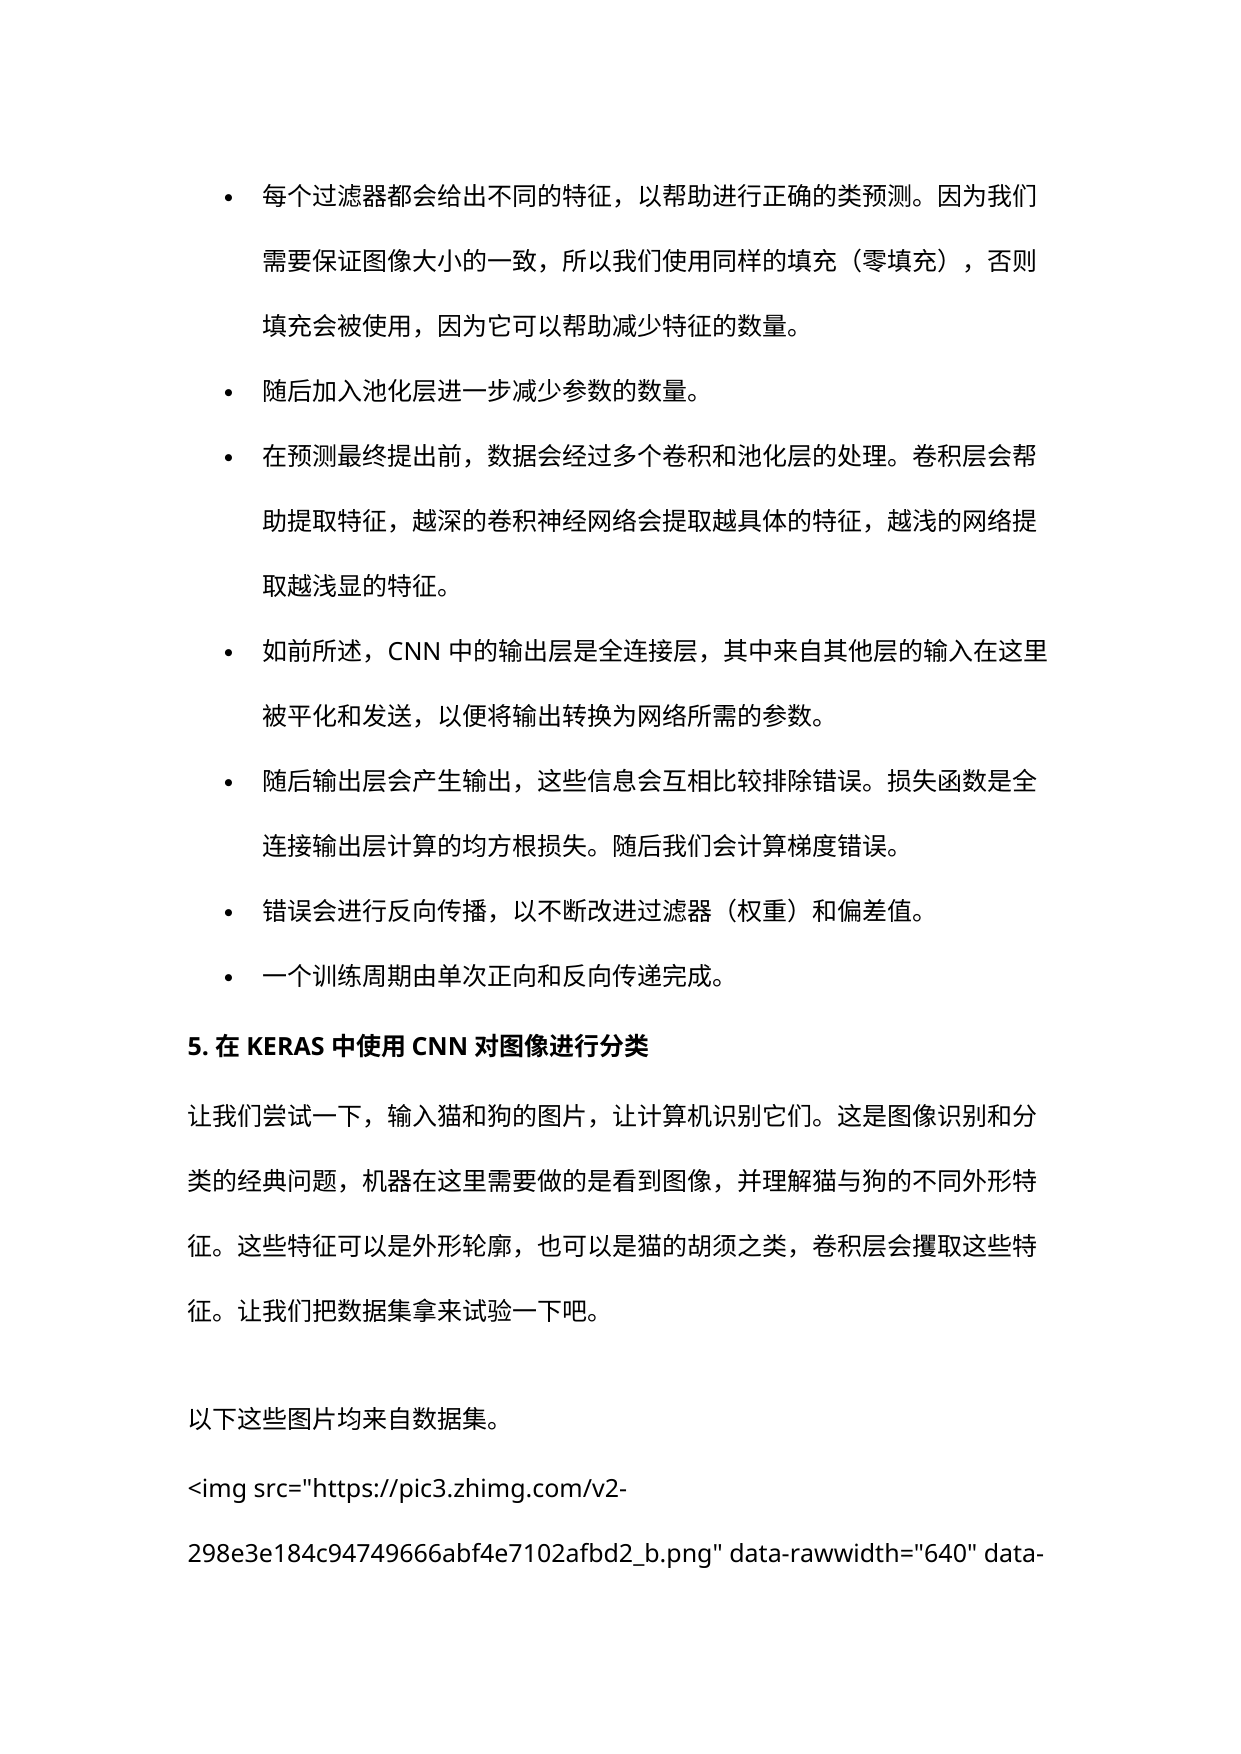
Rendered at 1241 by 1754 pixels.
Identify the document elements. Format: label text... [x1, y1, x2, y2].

list 在预测最终提出前，数据会经过多个卷积和池化层的处理。卷积层会帮助提取特征，越深的卷积神经网络会提取越具体的特征，越浅的网络提取越浅显的特征。 [225, 422, 1053, 617]
text 5. 在 KERAS 中使用 CNN 对图像进行分类 [187, 1012, 1053, 1077]
text 以下这些图片均来自数据集。 [187, 1385, 1053, 1450]
list 随后输出层会产生输出，这些信息会互相比较排除错误。损失函数是全连接输出层计算的均方根损失。随后我们会计算梯度错误。 [225, 747, 1053, 877]
list 如前所述，CNN 中的输出层是全连接层，其中来自其他层的输入在这里被平化和发送，以便将输出转换为网络所需的参数。 [225, 617, 1053, 747]
list 错误会进行反向传播，以不断改进过滤器（权重）和偏差值。 [225, 877, 1053, 942]
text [187, 1455, 1053, 1585]
list 随后加入池化层进一步减少参数的数量。 [225, 357, 1053, 422]
list 一个训练周期由单次正向和反向传递完成。 [225, 942, 1053, 1007]
list 每个过滤器都会给出不同的特征，以帮助进行正确的类预测。因为我们需要保证图像大小的一致，所以我们使用同样的填充（零填充），否则填充会被使用，因为它可以帮助减少特征的数量。 [225, 162, 1053, 357]
text 让我们尝试一下，输入猫和狗的图片，让计算机识别它们。这是图像识别和分类的经典问题，机器在这里需要做的是看到图像，并理解猫与狗的不同外形特征。这些特征可以是外形轮廓，也可以是猫的胡须之类，卷积层会攫取这些特征。让我们把数据集拿来试验一下吧。 [187, 1082, 1053, 1342]
